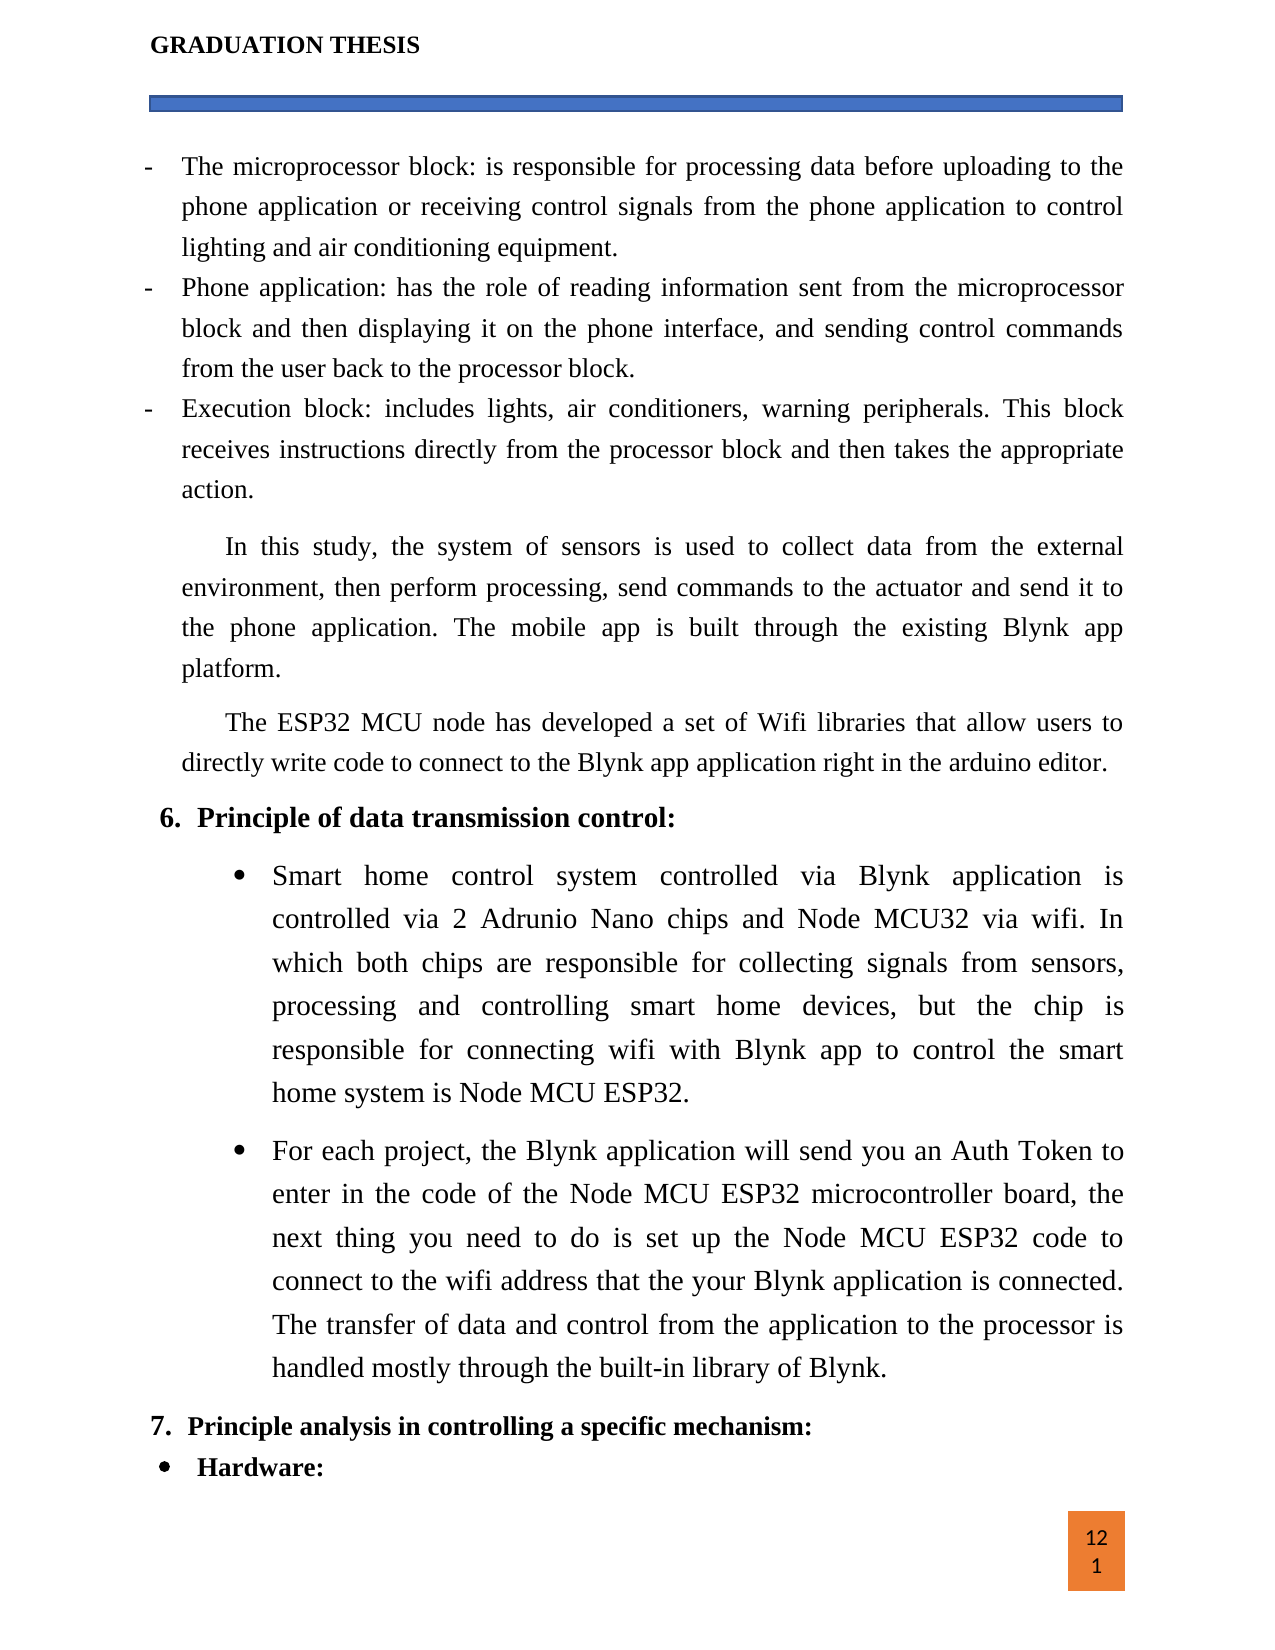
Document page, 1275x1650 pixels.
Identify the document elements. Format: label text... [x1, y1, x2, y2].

text The ESP32 MCU node has developed a set of Wifi libraries that allow users to directly write code to connect to the Blynk app application right in the arduino editor. [181, 706, 1125, 777]
list Hardware: [159, 1451, 1125, 1483]
text In this study, the system of sensors is used to collect data from the external environment, then perform processing, send commands to the actuator and send it to the phone application. The mobile app is built through the existing Blynk app platform. [181, 530, 1125, 683]
list The microprocessor block: is responsible for processing data before uploading to the phone application or receiving control signals from the phone application to control lighting and air conditioning equipment. [144, 150, 1125, 262]
list Phone application: has the role of reading information sent from the microprocessor block and then displaying it on the phone interface, and sending control commands from the user back to the processor block. [144, 271, 1125, 383]
list Execution block: includes lights, air conditioners, warning peripherals. This block receives instructions directly from the processor block and then takes the appropriate action. [144, 392, 1125, 504]
list Principle analysis in controlling a specific mechanism: [150, 1408, 1125, 1441]
list Smart home control system controlled via Blynk application is controlled via 2 Adrunio Nano chips and Node MCU32 via wifi. In which both chips are responsible for collecting signals from sensors, processing and controlling smart home devices, but the chip is responsible for connecting wifi with Blynk app to control the smart home system is Node MCU ESP32. [234, 858, 1125, 1109]
list For each project, the Blynk application will send you an Auth Token to enter in the code of the Node MCU ESP32 microcontroller board, the next thing you need to do is set up the Node MCU ESP32 code to connect to the wifi address that the your Blynk application is connected. The transfer of data and control from the application to the processor is handled mostly through the built-in library of Blynk. [234, 1133, 1125, 1384]
list Principle of data transmission control: [159, 800, 1125, 834]
